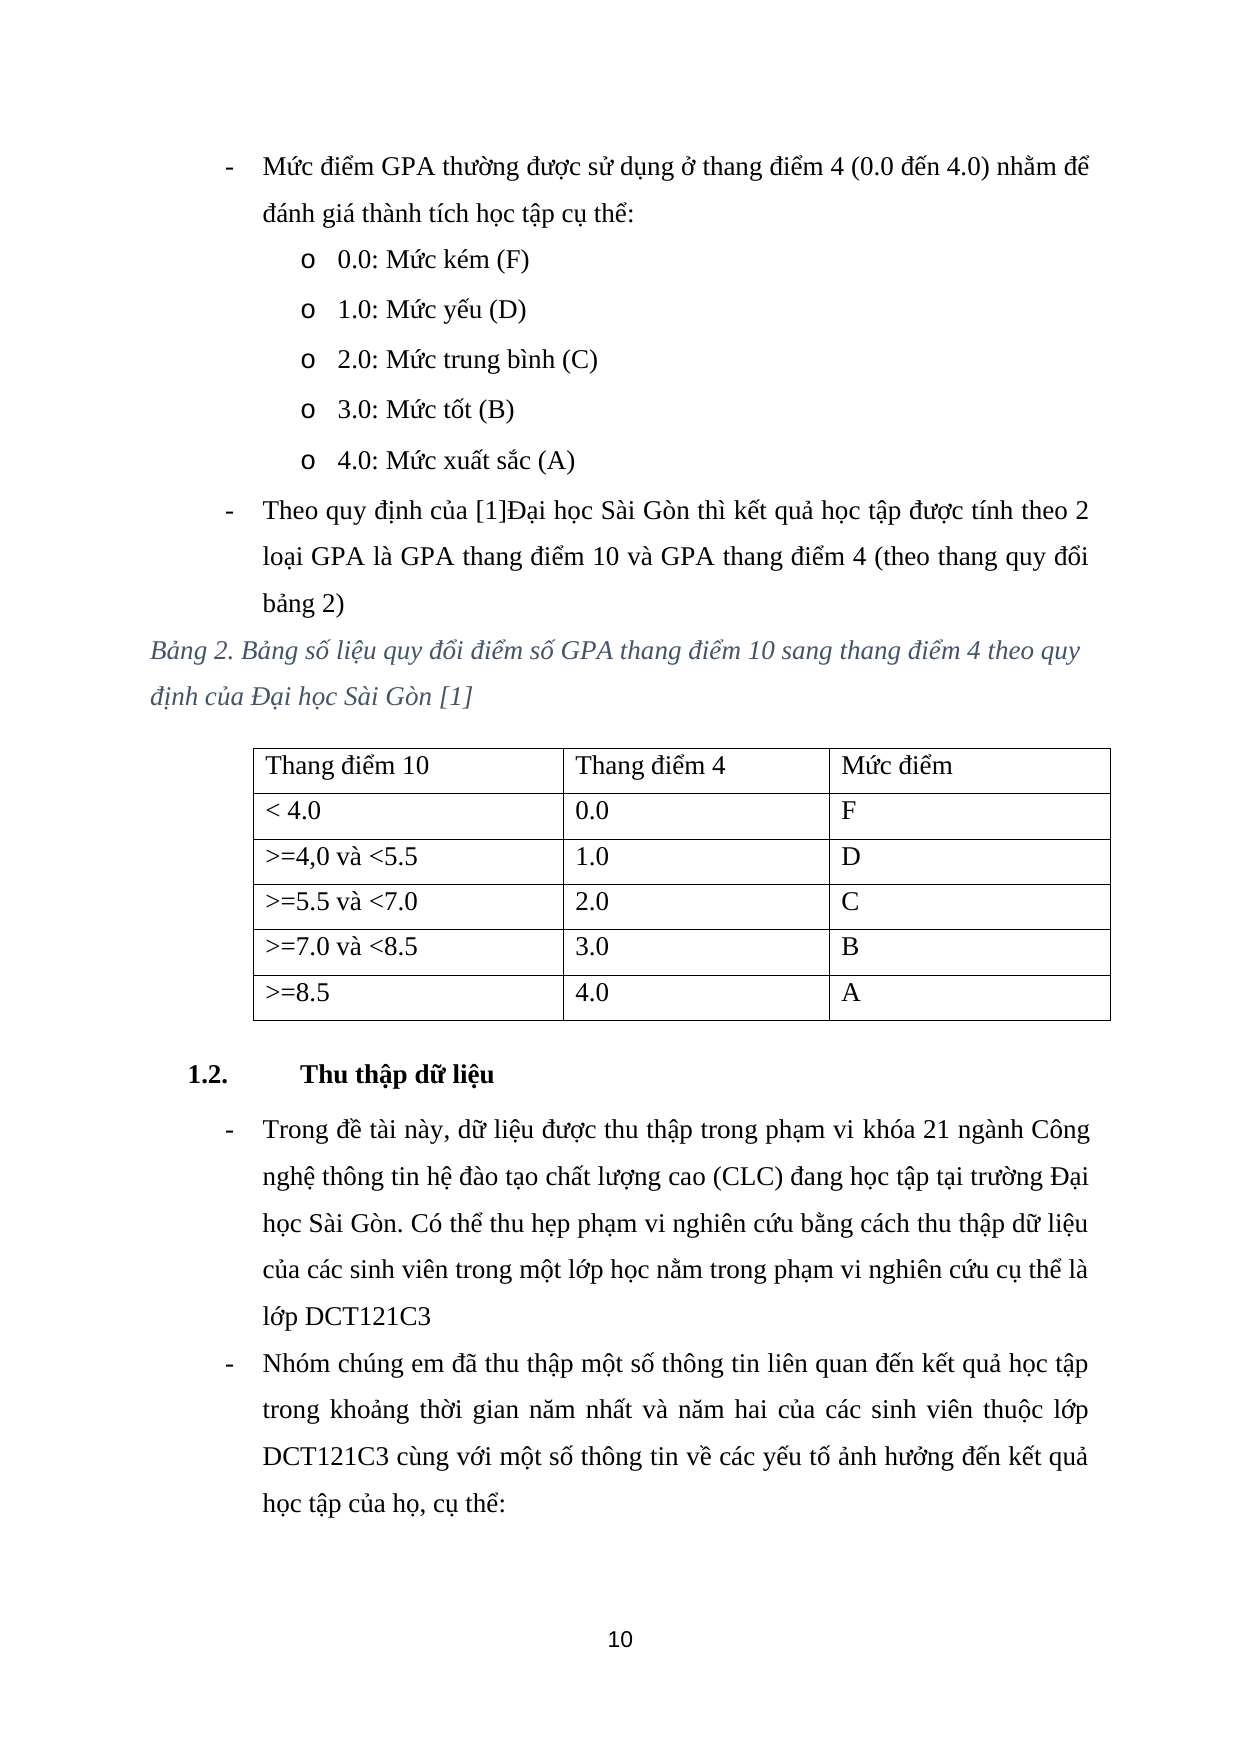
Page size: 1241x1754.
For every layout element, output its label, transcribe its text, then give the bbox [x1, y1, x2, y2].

list Trong đề tài này, dữ liệu được thu thập trong phạm vi khóa 21 ngành Công nghệ thông tin hệ đào tạo chất lượng cao (CLC) đang học tập tại trường Đại học Sài Gòn. Có thể thu hẹp phạm vi nghiên cứu bằng cách thu thập dữ liệu của các sinh viên trong một lớp học nằm trong phạm vi nghiên cứu cụ thể là lớp DCT121C3 [225, 1113, 1090, 1331]
table_cell D [830, 840, 1110, 884]
table_cell >=8.5 [254, 976, 563, 1020]
list Mức điểm GPA thường được sử dụng ở thang điểm 4 (0.0 đến 4.0) nhằm để đánh giá thành tích học tập cụ thể: [225, 150, 1090, 228]
table_cell >=4,0 và <5.5 [254, 840, 563, 884]
table_cell A [830, 976, 1110, 1020]
table_header Mức điểm [830, 749, 1110, 793]
list 0.0: Mức kém (F) [300, 243, 1090, 277]
list Theo quy định của [1]Đại học Sài Gòn thì kết quả học tập được tính theo 2 loại GPA là GPA thang điểm 10 và GPA thang điểm 4 (theo thang quy đổi bảng 2) [225, 494, 1090, 618]
list 2.0: Mức trung bình (C) [300, 343, 1090, 377]
list 4.0: Mức xuất sắc (A) [300, 444, 1090, 477]
table_cell 0.0 [564, 794, 829, 839]
table_cell >=7.0 và <8.5 [254, 930, 563, 974]
table_cell 4.0 [564, 976, 829, 1020]
table_cell F [830, 794, 1110, 839]
table_cell C [830, 885, 1110, 929]
table_header Thang điểm 10 [254, 749, 563, 793]
list Nhóm chúng em đã thu thập một số thông tin liên quan đến kết quả học tập trong khoảng thời gian năm nhất và năm hai của các sinh viên thuộc lớp DCT121C3 cùng với một số thông tin về các yếu tố ảnh hưởng đến kết quả học tập của họ, cụ thể: [225, 1347, 1090, 1518]
subtitle Thu thập dữ liệu [187, 1058, 1090, 1089]
table_cell >=5.5 và <7.0 [254, 885, 563, 929]
list 3.0: Mức tốt (B) [300, 394, 1090, 427]
table_cell < 4.0 [254, 794, 563, 839]
table_cell 2.0 [564, 885, 829, 929]
text Bảng 2. Bảng số liệu quy đổi điểm số GPA thang điểm 10 sang thang điểm 4 theo quy định của Đại học Sài Gòn [1] [150, 634, 1090, 712]
table_cell 1.0 [564, 840, 829, 884]
table_header Thang điểm 4 [564, 749, 829, 793]
list 1.0: Mức yếu (D) [300, 293, 1090, 327]
table_cell 3.0 [564, 930, 829, 974]
table_cell B [830, 930, 1110, 974]
